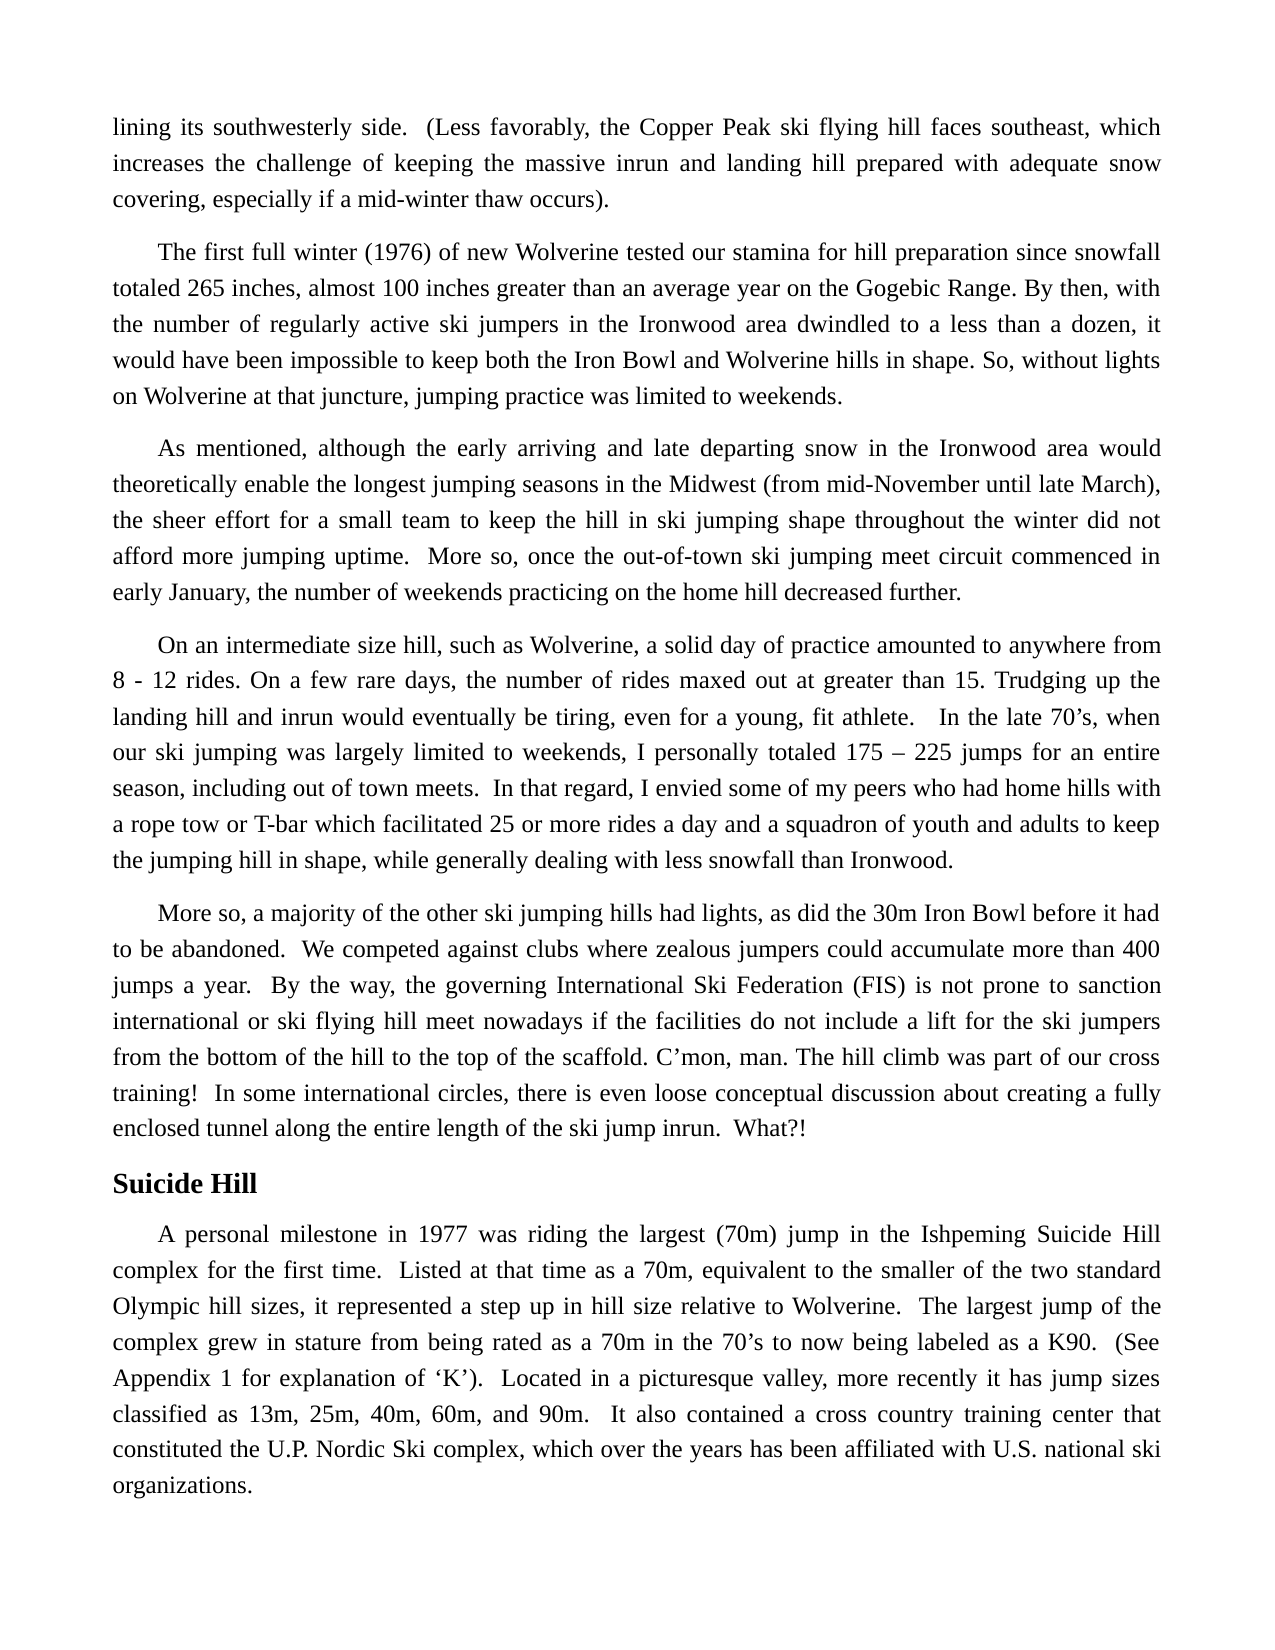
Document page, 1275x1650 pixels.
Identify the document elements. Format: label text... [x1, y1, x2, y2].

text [112, 112, 1162, 213]
text As mentioned, although the early arriving and late departing snow in the Ironwood area would theoretically enable the longest jumping seasons in the Midwest (from mid-November until late March), the sheer effort for a small team to keep the hill in ski jumping shape throughout the winter did not afford more jumping uptime. More so, once the out-of-town ski jumping meet circuit commenced in early January, the number of weekends practicing on the home hill decreased further. [112, 433, 1162, 606]
text On an intermediate size hill, such as Wolverine, a solid day of practice amounted to anywhere from 8 - 12 rides. On a few rare days, the number of rides maxed out at greater than 15. Trudging up the landing hill and inrun would eventually be tiring, even for a young, fit athlete. In the late 70’s, when our ski jumping was largely limited to weekends, I personally totaled 175 – 225 jumps for an entire season, including out of town meets. In that regard, I envied some of my peers who had home hills with a rope tow or T-bar which facilitated 25 or more rides a day and a squadron of youth and adults to keep the jumping hill in shape, while generally dealing with less snowfall than Ironwood. [112, 630, 1162, 874]
text A personal milestone in 1977 was riding the largest (70m) jump in the Ishpeming Suicide Hill complex for the first time. Listed at that time as a 70m, equivalent to the smaller of the two standard Olympic hill sizes, it represented a step up in hill size relative to Wolverine. The largest jump of the complex grew in stature from being rated as a 70m in the 70’s to now being labeled as a K90. (See Appendix 1 for explanation of ‘K’). Located in a picturesque valley, more recently it has jump sizes classified as 13m, 25m, 40m, 60m, and 90m. It also contained a cross country training center that constituted the U.P. Nordic Ski complex, which over the years has been affiliated with U.S. national ski organizations. [112, 1219, 1162, 1499]
text The first full winter (1976) of new Wolverine tested our stamina for hill preparation since snowfall totaled 265 inches, almost 100 inches greater than an average year on the Gogebic Range. By then, with the number of regularly active ski jumpers in the Ironwood area dwindled to a less than a dozen, it would have been impossible to keep both the Iron Bowl and Wolverine hills in shape. So, without lights on Wolverine at that juncture, jumping practice was limited to weekends. [112, 237, 1162, 409]
text Suicide Hill [112, 1166, 1162, 1200]
text More so, a majority of the other ski jumping hills had lights, as did the 30m Iron Bowl before it had to be abandoned. We competed against clubs where zealous jumpers could accumulate more than 400 jumps a year. By the way, the governing International Ski Federation (FIS) is not prone to sanction international or ski flying hill meet nowadays if the facilities do not include a lift for the ski jumpers from the bottom of the hill to the top of the scaffold. C’mon, man. The hill climb was part of our cross training! In some international circles, there is even loose conceptual discussion about creating a fully enclosed tunnel along the entire length of the ski jump inrun. What?! [112, 898, 1162, 1142]
